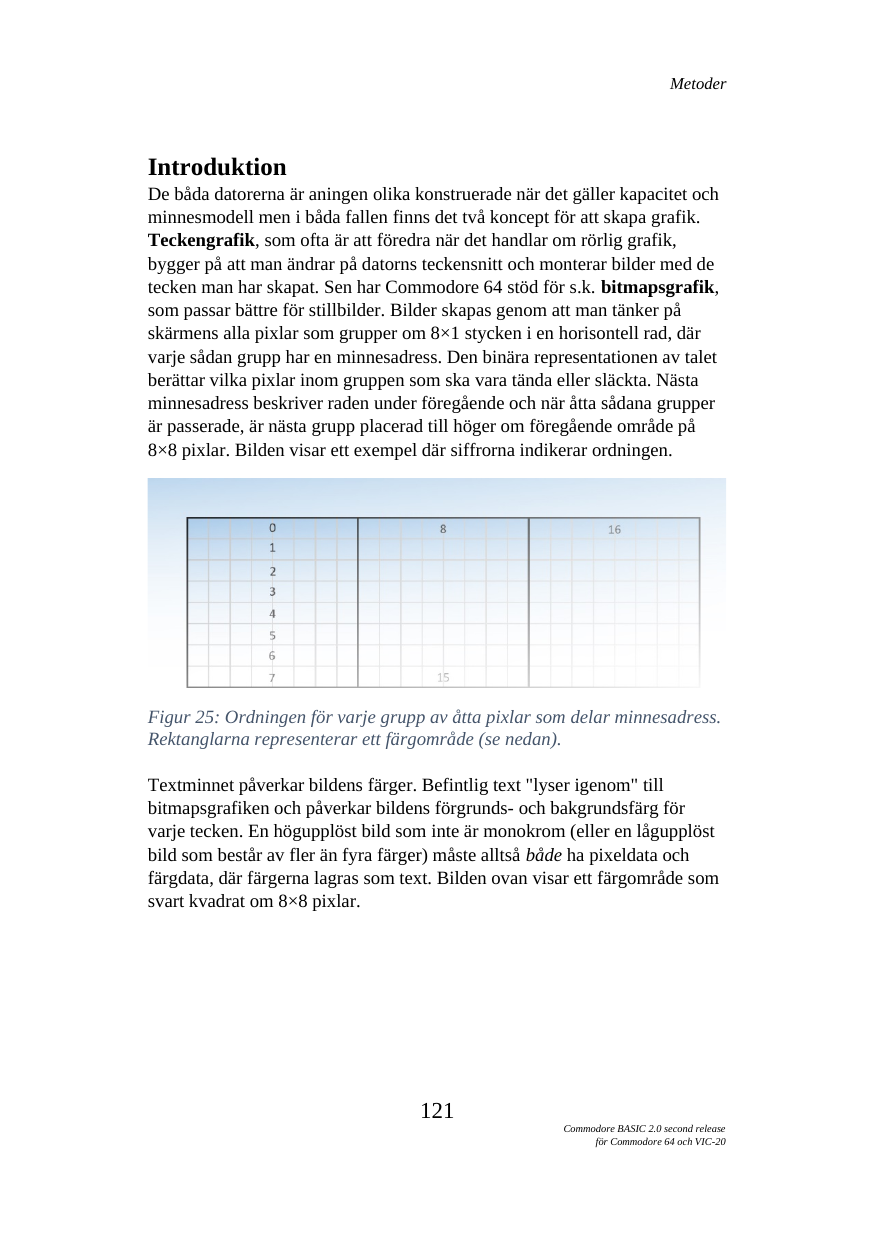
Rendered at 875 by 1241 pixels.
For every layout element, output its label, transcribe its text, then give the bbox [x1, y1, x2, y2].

text Textminnet påverkar bildens färger. Befintlig text "lyser igenom" till bitmapsgrafiken och påverkar bildens förgrunds- och bakgrundsfärg för varje tecken. En högupplöst bild som inte är monokrom (eller en lågupplöst bild som består av fler än fyra färger) måste alltså både ha pixeldata och färgdata, där färgerna lagras som text. Bilden ovan visar ett färgområde som svart kvadrat om 8×8 pixlar. [148, 774, 726, 912]
picture [147, 478, 727, 688]
subtitle Introduktion [148, 152, 726, 181]
text De båda datorerna är aningen olika konstruerade när det gäller kapacitet och minnesmodell men i båda fallen finns det två koncept för att skapa grafik. Teckengrafik, som ofta är att föredra när det handlar om rörlig grafik, bygger på att man ändrar på datorns teckensnitt och monterar bilder med de tecken man har skapat. Sen har Commodore 64 stöd för s.k. bitmapsgrafik, som passar bättre för stillbilder. Bilder skapas genom att man tänker på skärmens alla pixlar som grupper om 8×1 stycken i en horisontell rad, där varje sådan grupp har en minnesadress. Den binära representationen av talet berättar vilka pixlar inom gruppen som ska vara tända eller släckta. Nästa minnesadress beskriver raden under föregående och när åtta sådana grupper är passerade, är nästa grupp placerad till höger om föregående område på 8×8 pixlar. Bilden visar ett exempel där siffrorna indikerar ordningen. [148, 183, 726, 460]
text Figur 25: Ordningen för varje grupp av åtta pixlar som delar minnesadress. Rektanglarna representerar ett färgområde (se nedan). [148, 706, 726, 749]
